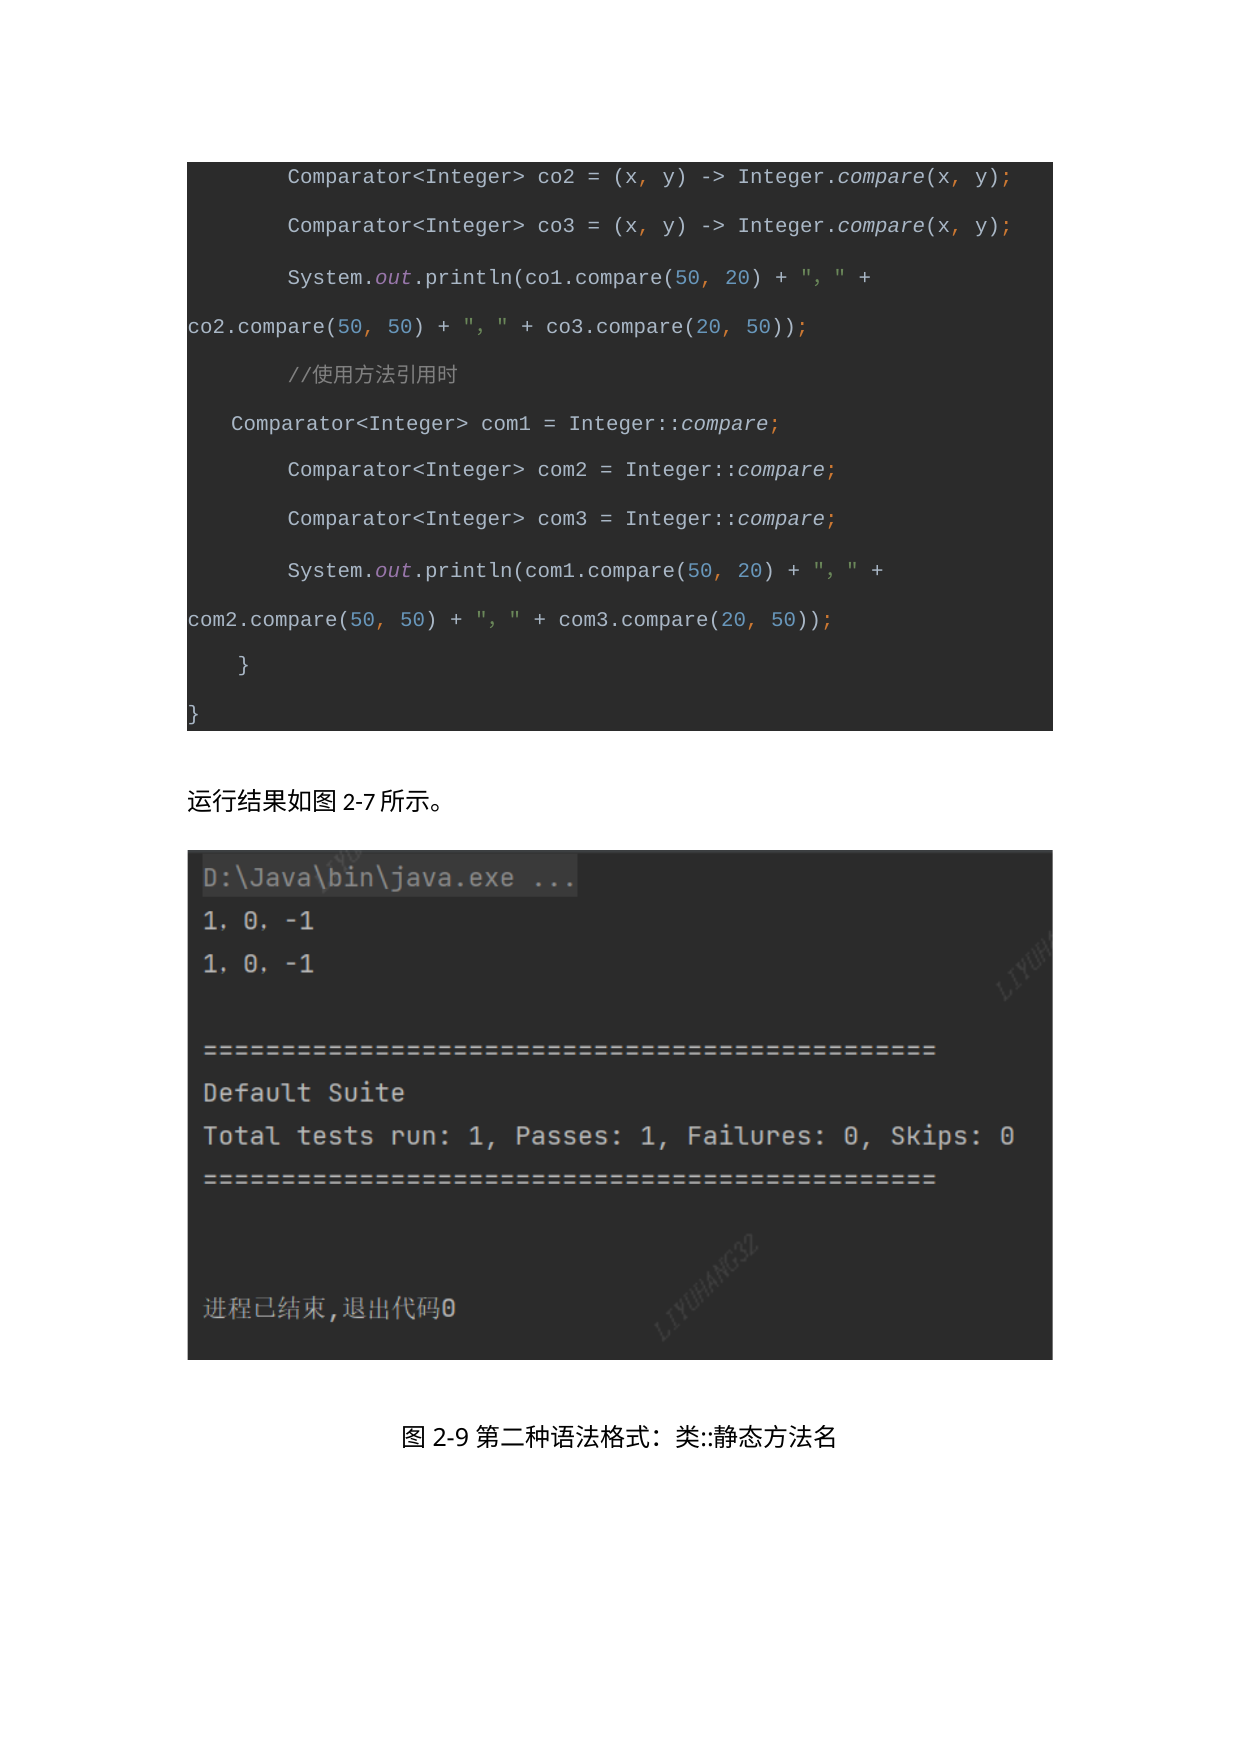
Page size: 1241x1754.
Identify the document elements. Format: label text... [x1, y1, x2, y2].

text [187, 162, 1053, 731]
picture [187, 850, 1053, 1360]
text 运行结果如图2-7所示。 [187, 767, 1053, 832]
